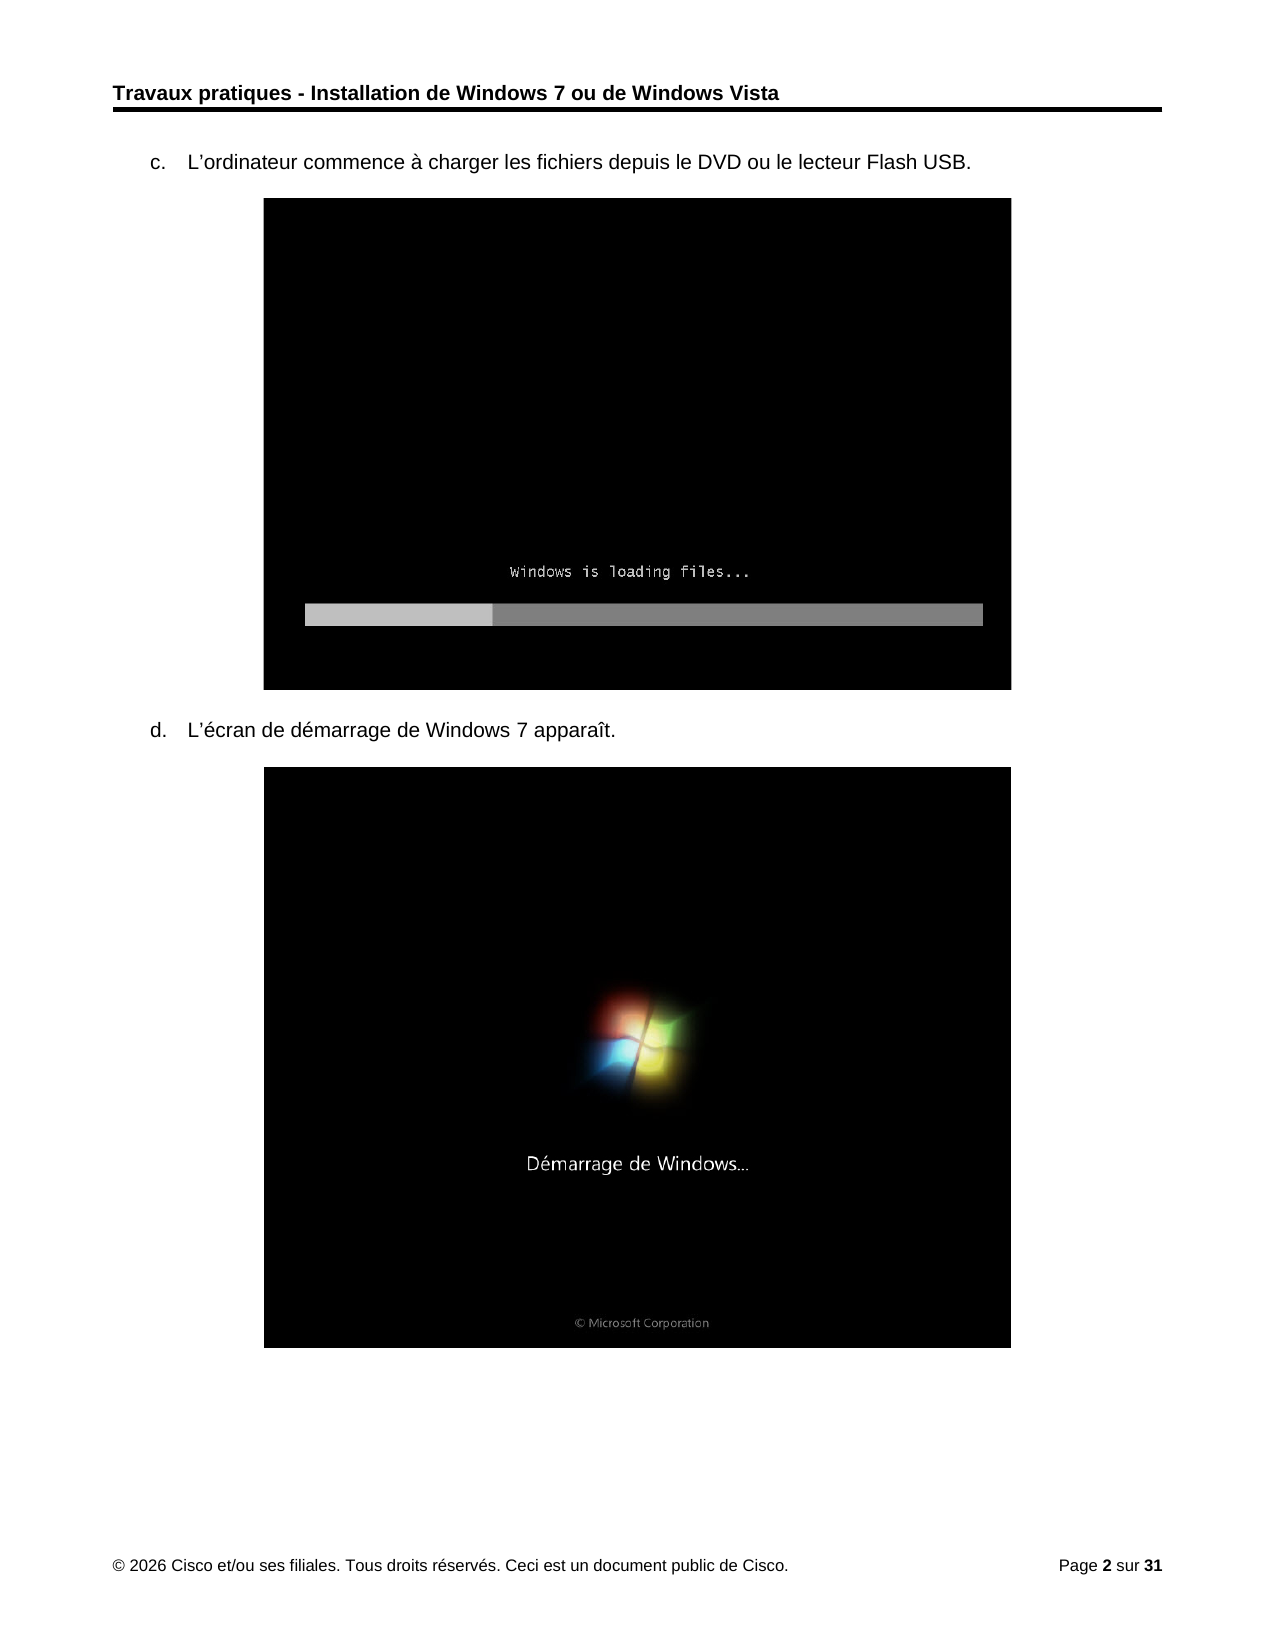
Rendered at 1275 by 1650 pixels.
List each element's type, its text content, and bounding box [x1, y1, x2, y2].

picture [263, 198, 1012, 690]
text L’écran de démarrage de Windows 7 apparaît. [150, 718, 1162, 742]
text L’ordinateur commence à charger les fichiers depuis le DVD ou le lecteur Flash USB. [150, 150, 1162, 174]
picture [264, 767, 1011, 1348]
